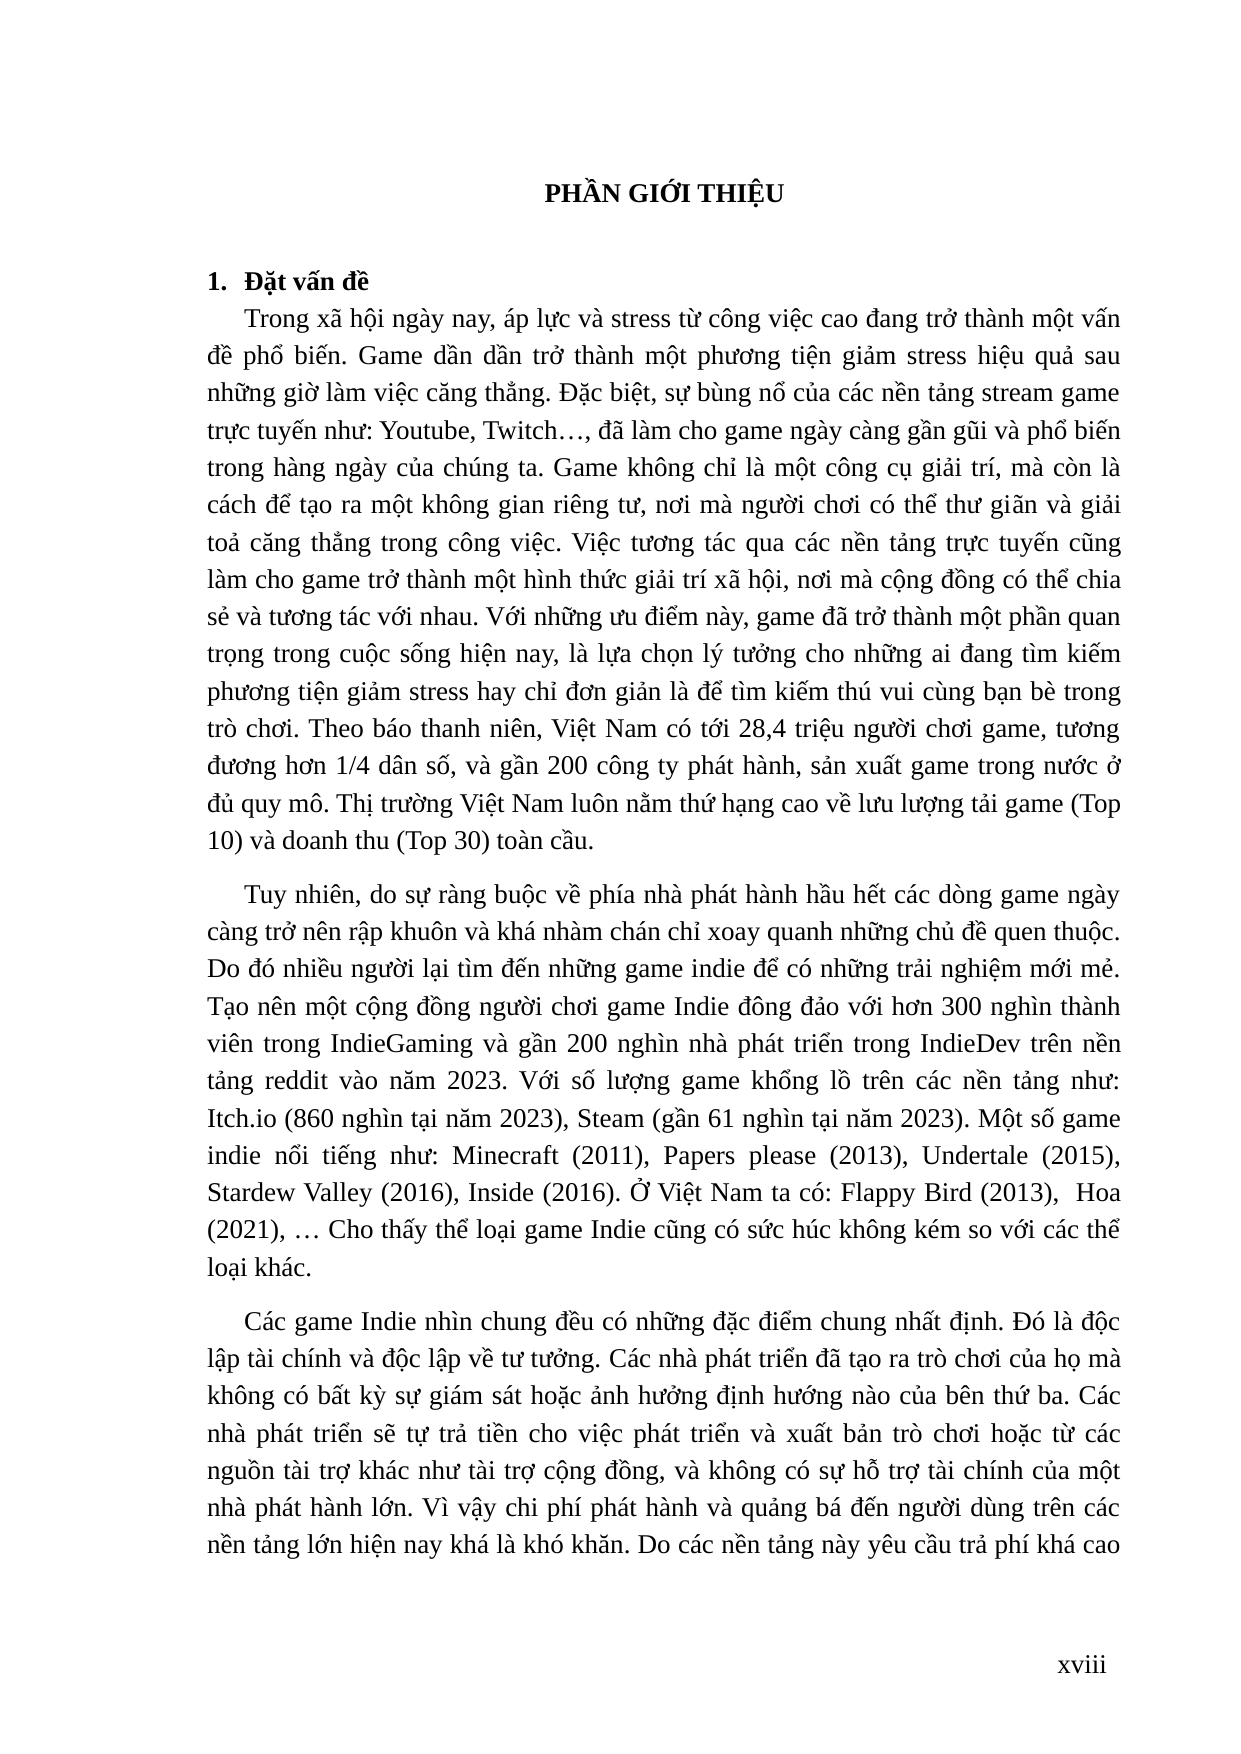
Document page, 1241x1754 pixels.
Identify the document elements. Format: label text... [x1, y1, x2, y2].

subtitle PHẦN GIỚI THIỆU [207, 177, 1122, 208]
subtitle Đặt vấn đề [207, 265, 1122, 296]
text Tuy nhiên, do sự ràng buộc về phía nhà phát hành hầu hết các dòng game ngày càng trở nên rập khuôn và khá nhàm chán chỉ xoay quanh những chủ đề quen thuộc. Do đó nhiều người lại tìm đến những game indie để có những trải nghiệm mới mẻ. Tạo nên một cộng đồng người chơi game Indie đông đảo với hơn 300 nghìn thành viên trong IndieGaming và gần 200 nghìn nhà phát triển trong IndieDev trên nền tảng reddit vào năm 2023. Với số lượng game khổng lồ trên các nền tảng như: Itch.io (860 nghìn tại năm 2023), Steam (gần 61 nghìn tại năm 2023). Một số game indie nổi tiếng như: Minecraft (2011), Papers please (2013), Undertale (2015), Stardew Valley (2016), Inside (2016). Ở Việt Nam ta có: Flappy Bird (2013), Hoa (2021), … Cho thấy thể loại game Indie cũng có sức húc không kém so với các thể loại khác. [207, 878, 1122, 1282]
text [207, 1305, 1122, 1560]
list Trong xã hội ngày nay, áp lực và stress từ công việc cao đang trở thành một vấn đề phổ biến. Game dần dần trở thành một phương tiện giảm stress hiệu quả sau những giờ làm việc căng thẳng. Đặc biệt, sự bùng nổ của các nền tảng stream game trực tuyến như: Youtube, Twitch…, đã làm cho game ngày càng gần gũi và phổ biến trong hàng ngày của chúng ta. Game không chỉ là một công cụ giải trí, mà còn là cách để tạo ra một không gian riêng tư, nơi mà người chơi có thể thư giãn và giải toả căng thẳng trong công việc. Việc tương tác qua các nền tảng trực tuyến cũng làm cho game trở thành một hình thức giải trí xã hội, nơi mà cộng đồng có thể chia sẻ và tương tác với nhau. Với những ưu điểm này, game đã trở thành một phần quan trọng trong cuộc sống hiện nay, là lựa chọn lý tưởng cho những ai đang tìm kiếm phương tiện giảm stress hay chỉ đơn giản là để tìm kiếm thú vui cùng bạn bè trong trò chơi. Theo báo thanh niên, Việt Nam có tới 28,4 triệu người chơi game, tương đương hơn 1/4 dân số, và gần 200 công ty phát hành, sản xuất game trong nước ở đủ quy mô. Thị trường Việt Nam luôn nằm thứ hạng cao về lưu lượng tải game (Top 10) và doanh thu (Top 30) toàn cầu. [207, 302, 1122, 855]
